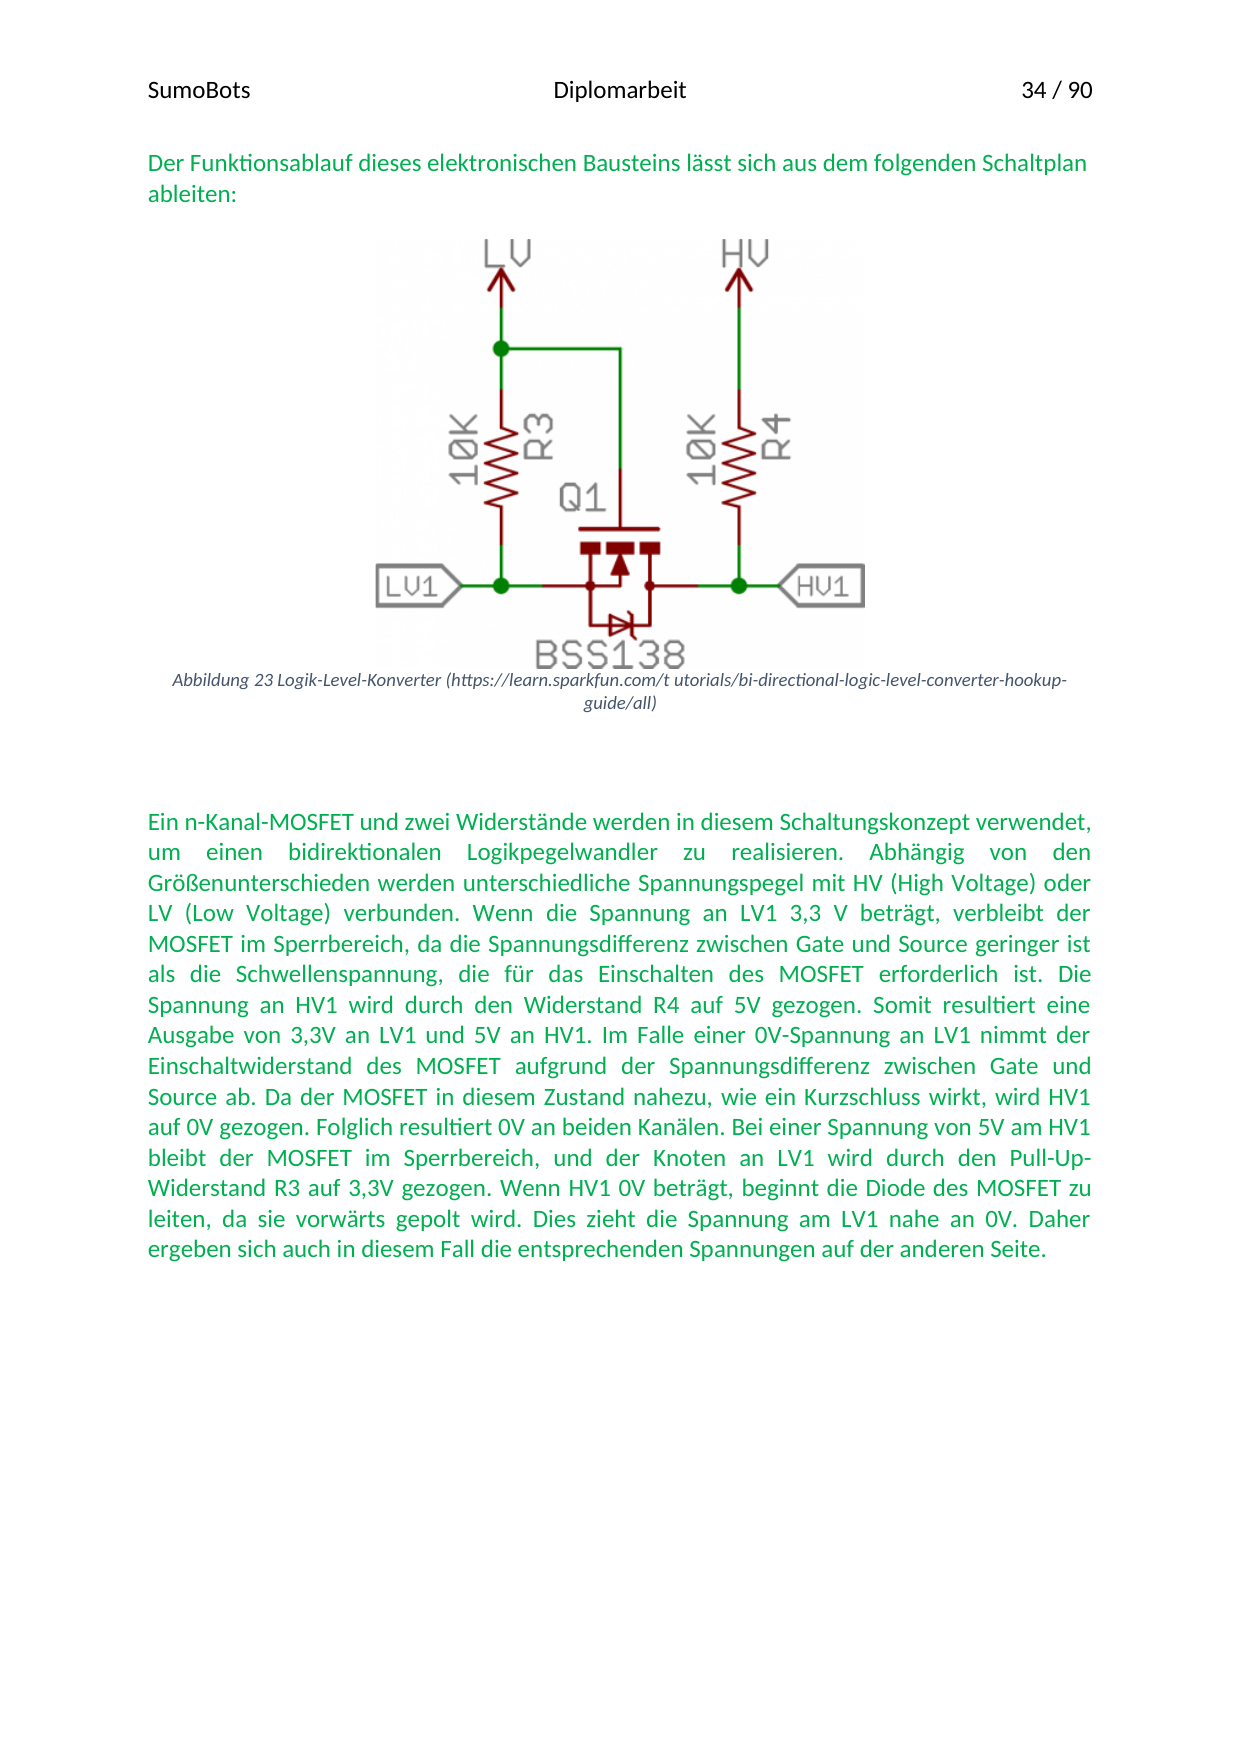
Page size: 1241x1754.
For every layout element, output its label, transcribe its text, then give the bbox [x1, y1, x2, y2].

text Abbildung 23 Logik-Level-Konverter (https://learn.sparkfun.com/t utorials/bi-directional-logic-level-converter-hookup-guide/all) [148, 668, 1093, 714]
picture [375, 239, 865, 669]
text Der Funktionsablauf dieses elektronischen Bausteins lässt sich aus dem folgenden Schaltplan ableiten: [148, 148, 1093, 209]
text Ein n-Kanal-MOSFET und zwei Widerstände werden in diesem Schaltungskonzept verwendet, um einen bidirektionalen Logikpegelwandler zu realisieren. Abhängig von den Größenunterschieden werden unterschiedliche Spannungspegel mit HV (High Voltage) oder LV (Low Voltage) verbunden. Wenn die Spannung an LV1 3,3 V beträgt, verbleibt der MOSFET im Sperrbereich, da die Spannungsdifferenz zwischen Gate und Source geringer ist als die Schwellenspannung, die für das Einschalten des MOSFET erforderlich ist. Die Spannung an HV1 wird durch den Widerstand R4 auf 5V gezogen. Somit resultiert eine Ausgabe von 3,3V an LV1 und 5V an HV1. Im Falle einer 0V-Spannung an LV1 nimmt der Einschaltwiderstand des MOSFET aufgrund der Spannungsdifferenz zwischen Gate und Source ab. Da der MOSFET in diesem Zustand nahezu, wie ein Kurzschluss wirkt, wird HV1 auf 0V gezogen. Folglich resultiert 0V an beiden Kanälen. Bei einer Spannung von 5V am HV1 bleibt der MOSFET im Sperrbereich, und der Knoten an LV1 wird durch den Pull-Up-Widerstand R3 auf 3,3V gezogen. Wenn HV1 0V beträgt, beginnt die Diode des MOSFET zu leiten, da sie vorwärts gepolt wird. Dies zieht die Spannung am LV1 nahe an 0V. Daher ergeben sich auch in diesem Fall die entsprechenden Spannungen auf der anderen Seite. [148, 806, 1093, 1264]
